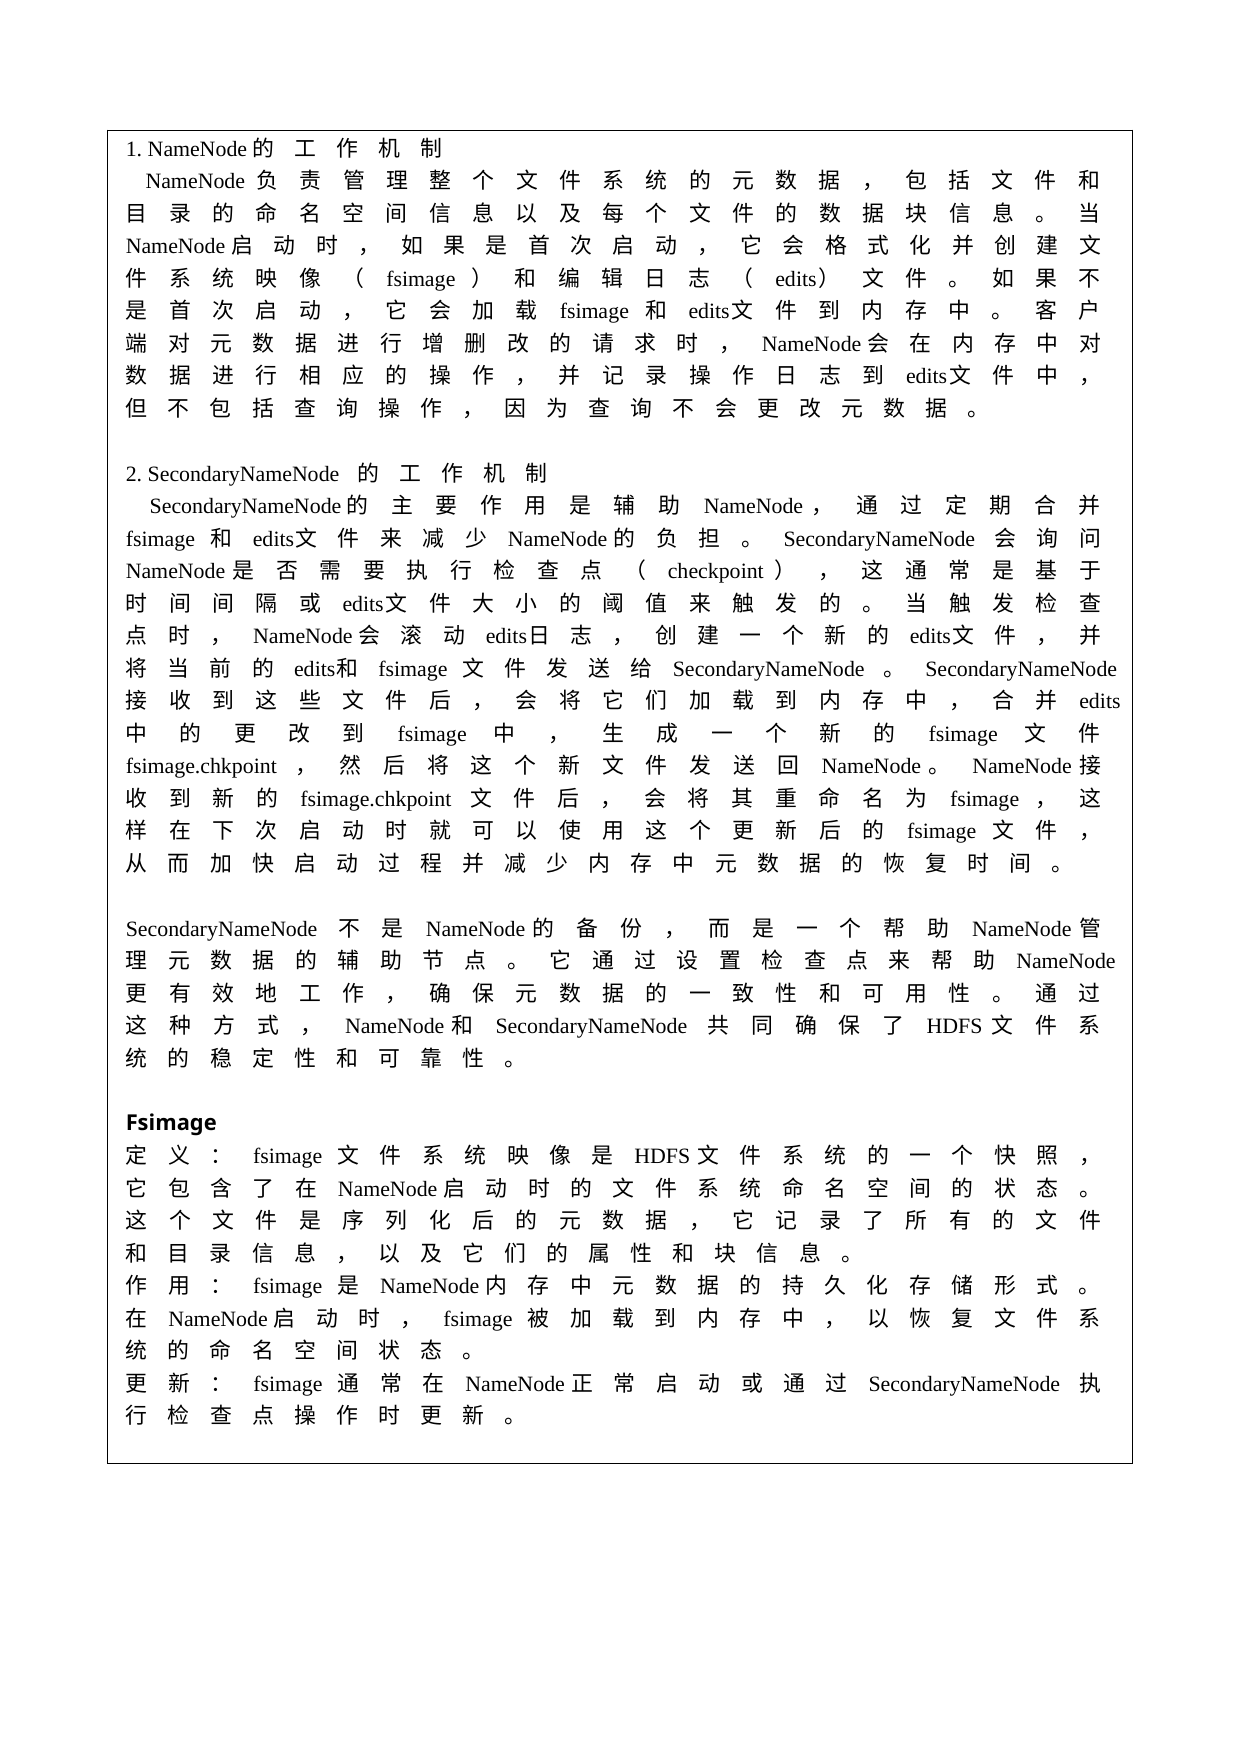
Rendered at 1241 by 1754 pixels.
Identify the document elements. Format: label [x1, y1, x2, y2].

table_cell [108, 131, 1132, 1463]
